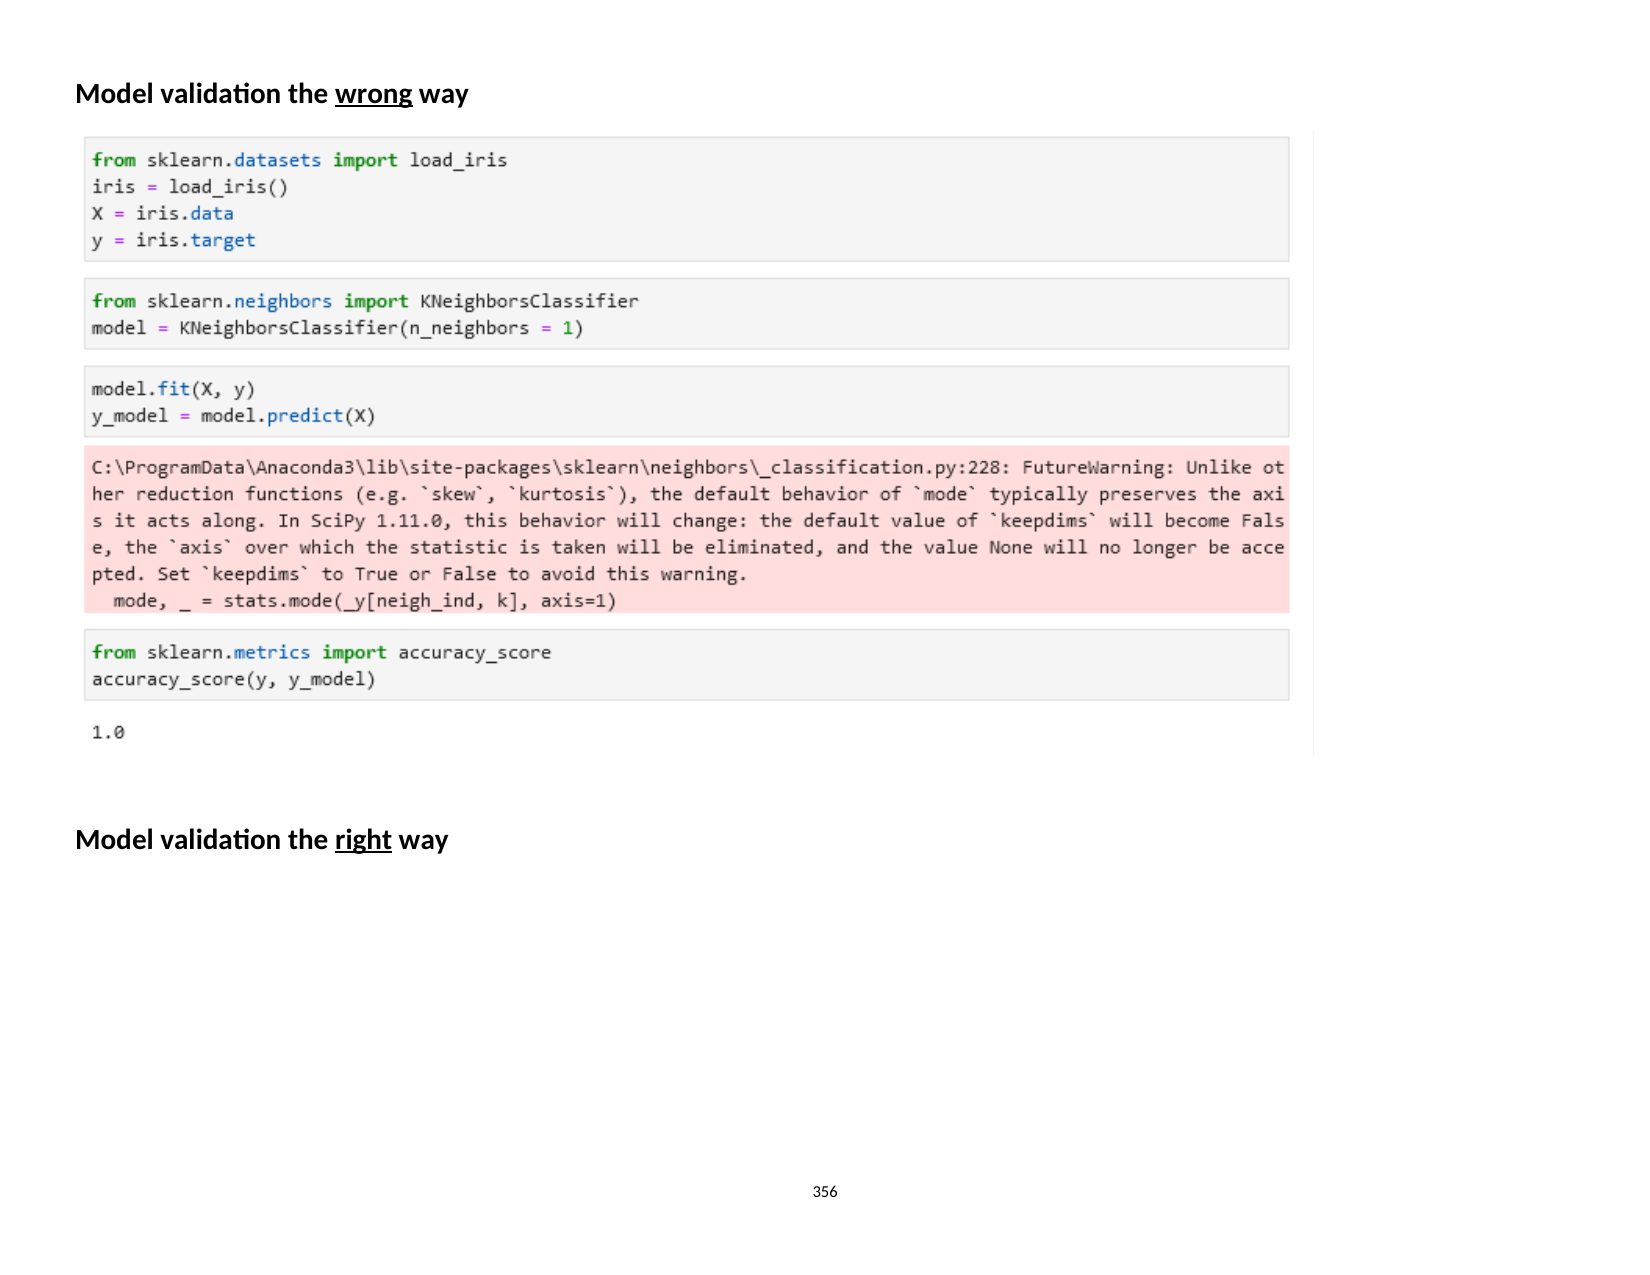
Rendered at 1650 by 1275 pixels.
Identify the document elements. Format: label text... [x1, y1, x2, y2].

picture [75, 130, 1315, 756]
text Model validation the right way [75, 821, 1575, 857]
text Model validation the wrong way [75, 75, 1575, 111]
